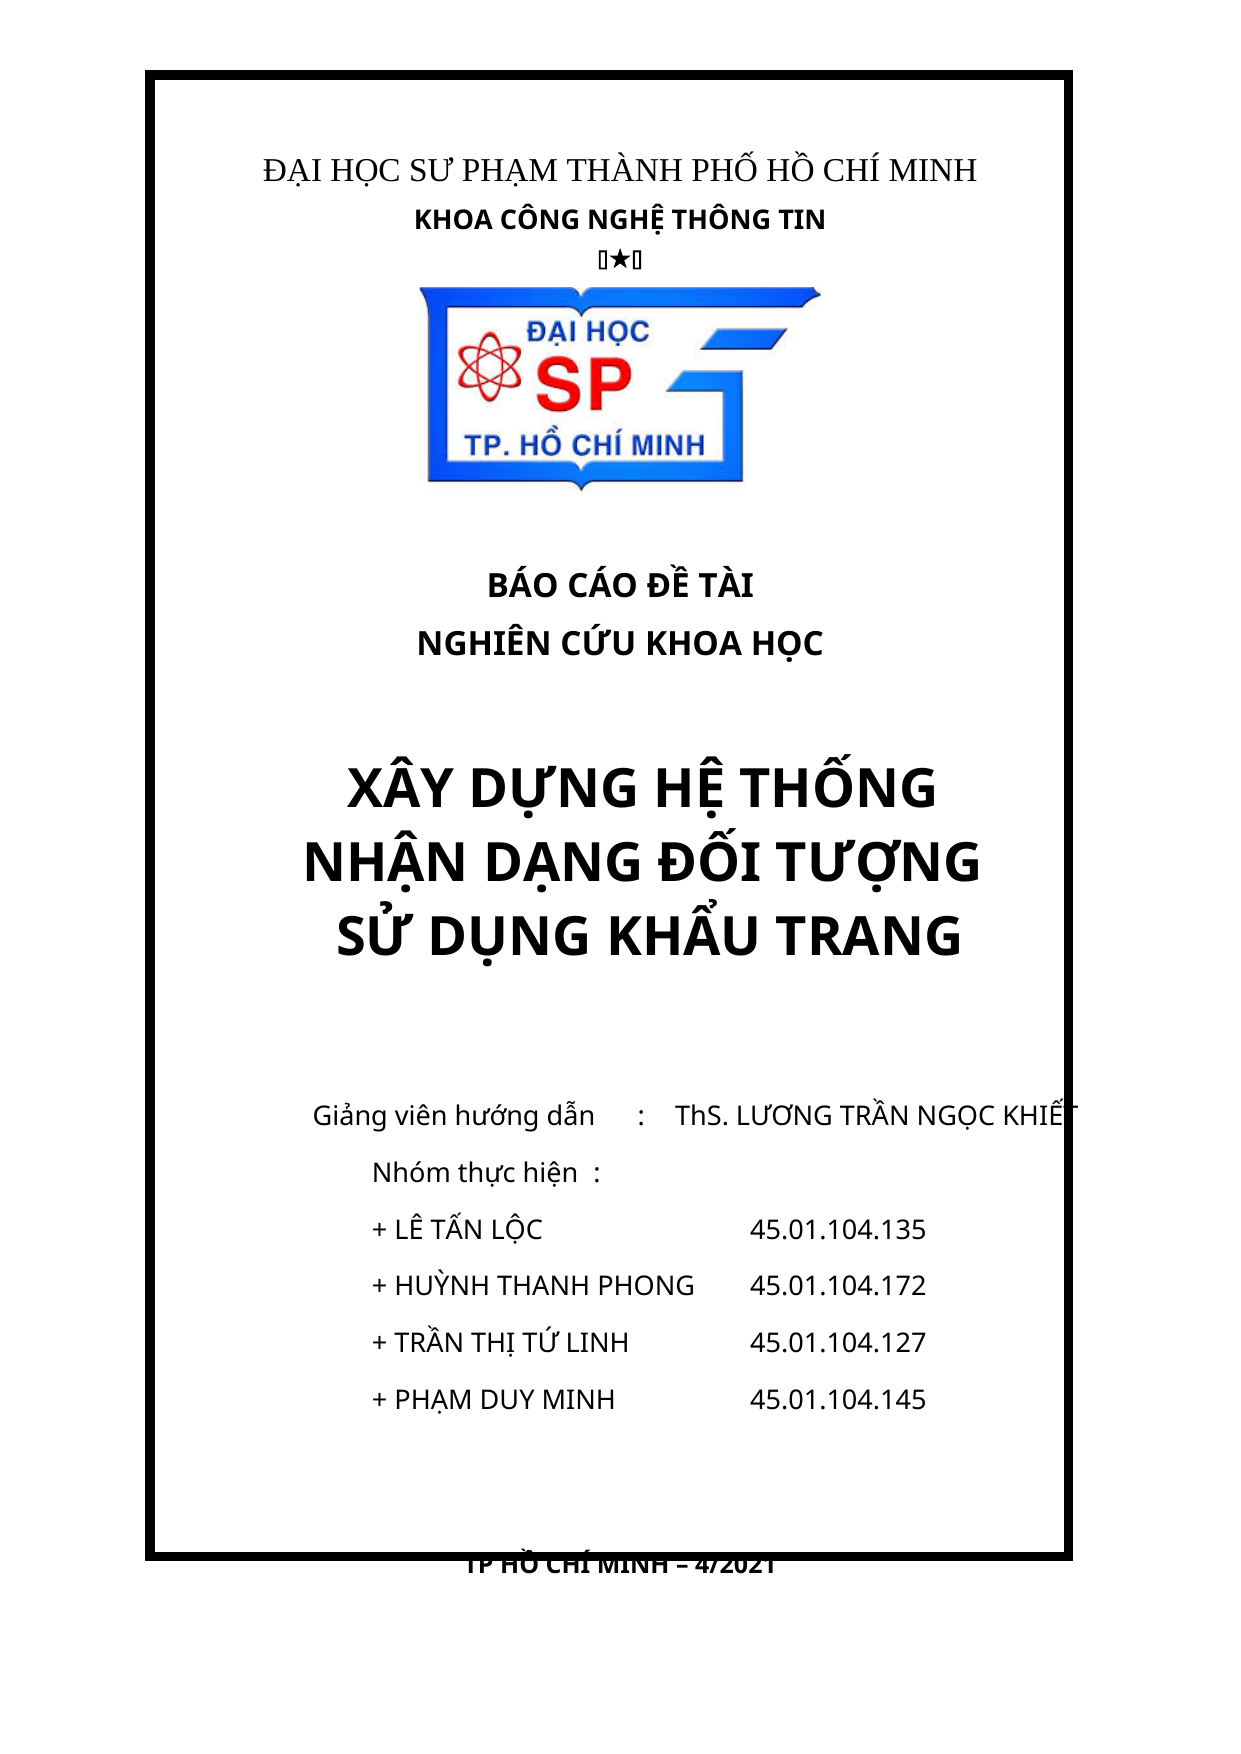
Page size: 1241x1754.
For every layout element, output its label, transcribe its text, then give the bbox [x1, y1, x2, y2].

text NGHIÊN CỨU KHOA HỌC [150, 620, 1090, 665]
text Nhóm thực hiện : [150, 1153, 1090, 1190]
text Giảng viên hướng dẫn : ThS. LƯƠNG TRẦN NGỌC KHIẾT [150, 1097, 1090, 1134]
text XÂY DỰNG HỆ THỐNG NHẬN DẠNG ĐỐI TƯỢNG SỬ DỤNG KHẨU TRANG [209, 750, 1090, 971]
text + PHẠM DUY MINH 45.01.104.145 [150, 1380, 1090, 1417]
text BÁO CÁO ĐỀ TÀI [150, 562, 1090, 607]
text TP HỒ CHÍ MINH – 4/2021 [150, 1547, 1090, 1581]
picture [419, 287, 821, 492]
text + HUỲNH THANH PHONG 45.01.104.172 [150, 1267, 1090, 1304]
text + LÊ TẤN LỘC 45.01.104.135 [150, 1210, 1090, 1247]
text + TRẦN THỊ TỨ LINH 45.01.104.127 [150, 1323, 1090, 1360]
text KHOA CÔNG NGHỆ THÔNG TIN [150, 201, 1090, 238]
text ĐẠI HỌC SƯ PHẠM THÀNH PHỐ HỒ CHÍ MINH [150, 150, 1090, 188]
